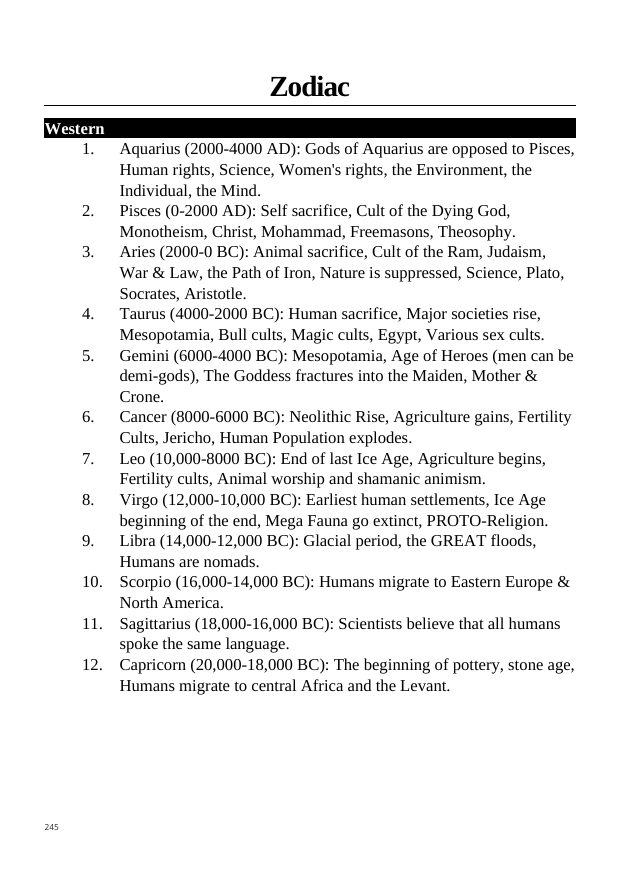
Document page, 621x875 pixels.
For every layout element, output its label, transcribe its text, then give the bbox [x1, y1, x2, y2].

list Leo (10,000-8000 BC): End of last Ice Age, Agriculture begins, Fertility cults, Animal worship and shamanic animism. [82, 448, 576, 488]
list Aquarius (2000-4000 AD): Gods of Aquarius are opposed to Pisces, Human rights, Science, Women's rights, the Environment, the Individual, the Mind. [82, 139, 576, 199]
list Aries (2000-0 BC): Animal sacrifice, Cult of the Ram, Judaism, War & Law, the Path of Iron, Nature is suppressed, Science, Plato, Socrates, Aristotle. [82, 242, 576, 303]
subtitle Western [44, 118, 576, 138]
subtitle Zodiac [44, 69, 576, 105]
list Capricorn (20,000-18,000 BC): The beginning of pottery, stone age, Humans migrate to central Africa and the Levant. [82, 655, 576, 694]
list Sagittarius (18,000-16,000 BC): Scientists believe that all humans spoke the same language. [82, 613, 576, 653]
list Scorpio (16,000-14,000 BC): Humans migrate to Eastern Europe & North America. [82, 572, 576, 612]
list Virgo (12,000-10,000 BC): Earliest human settlements, Ice Age beginning of the end, Mega Fauna go extinct, PROTO-Religion. [82, 490, 576, 529]
list Cancer (8000-6000 BC): Neolithic Rise, Agriculture gains, Fertility Cults, Jericho, Human Population explodes. [82, 407, 576, 447]
list Taurus (4000-2000 BC): Human sacrifice, Major societies rise, Mesopotamia, Bull cults, Magic cults, Egypt, Various sex cults. [82, 304, 576, 344]
list Gemini (6000-4000 BC): Mesopotamia, Age of Heroes (men can be demi-gods), The Goddess fractures into the Maiden, Mother & Crone. [82, 345, 576, 406]
list Libra (14,000-12,000 BC): Glacial period, the GREAT floods, Humans are nomads. [82, 531, 576, 571]
list Pisces (0-2000 AD): Self sacrifice, Cult of the Dying God, Monotheism, Christ, Mohammad, Freemasons, Theosophy. [82, 201, 576, 241]
